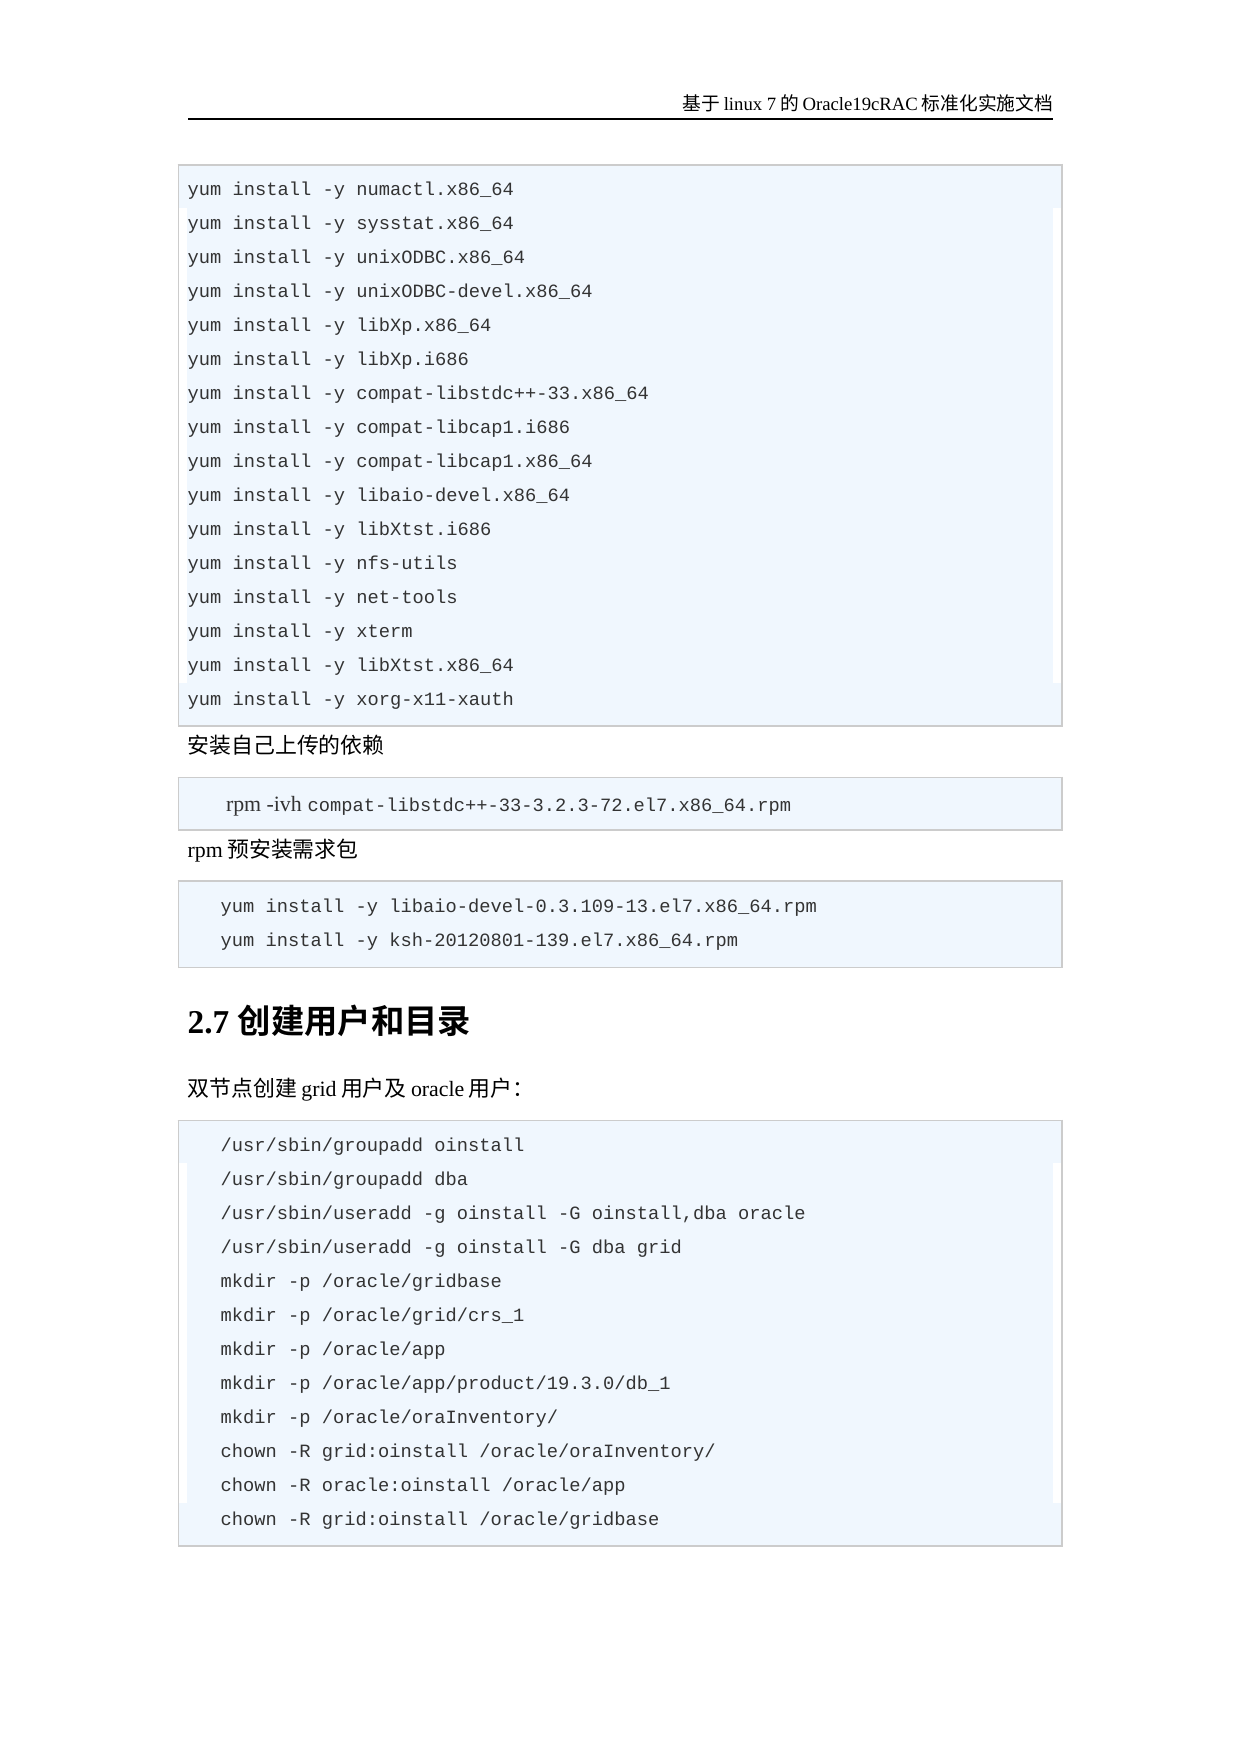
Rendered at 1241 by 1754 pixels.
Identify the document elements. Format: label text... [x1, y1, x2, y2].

text yum install -y ksh-20120801-139.el7.x86_64.rpm [179, 914, 1061, 967]
text yum install -y libaio-devel-0.3.109-13.el7.x86_64.rpm [179, 882, 1061, 914]
text yum install -y unixODBC.x86_64 [187, 242, 1053, 276]
text /usr/sbin/useradd -g oinstall -G oinstall,dba oracle [187, 1197, 1053, 1231]
text yum install -y sysstat.x86_64 [187, 208, 1053, 242]
text yum install -y libXp.i686 [187, 343, 1053, 377]
text rpm -ivh compat-libstdc++-33-3.2.3-72.el7.x86_64.rpm [179, 778, 1061, 829]
text yum install -y compat-libcap1.x86_64 [187, 445, 1053, 479]
text yum install -y libaio-devel.x86_64 [187, 479, 1053, 513]
subtitle 2.7 创建用户和目录 [187, 985, 1053, 1053]
text mkdir -p /oracle/oraInventory/ [187, 1401, 1053, 1435]
text chown -R grid:oinstall /oracle/gridbase [179, 1493, 1061, 1545]
text yum install -y xorg-x11-xauth [179, 673, 1061, 725]
text yum install -y nfs-utils [187, 547, 1053, 581]
text yum install -y libXtst.x86_64 [187, 649, 1053, 673]
text yum install -y libXtst.i686 [187, 513, 1053, 547]
text yum install -y libXp.x86_64 [187, 309, 1053, 343]
text 双节点创建grid用户及oracle用户： [187, 1070, 1053, 1104]
text mkdir -p /oracle/app [187, 1333, 1053, 1367]
text chown -R grid:oinstall /oracle/oraInventory/ [187, 1435, 1053, 1469]
text mkdir -p /oracle/grid/crs_1 [187, 1299, 1053, 1333]
text yum install -y numactl.x86_64 [179, 166, 1061, 208]
text /usr/sbin/useradd -g oinstall -G dba grid [187, 1231, 1053, 1265]
text /usr/sbin/groupadd dba [187, 1163, 1053, 1197]
text mkdir -p /oracle/app/product/19.3.0/db_1 [187, 1367, 1053, 1401]
text yum install -y net-tools [187, 581, 1053, 615]
text /usr/sbin/groupadd oinstall [179, 1121, 1061, 1163]
text yum install -y compat-libcap1.i686 [187, 411, 1053, 445]
text 安装自己上传的依赖 [187, 727, 1053, 761]
text rpm预安装需求包 [187, 831, 1053, 864]
text yum install -y unixODBC-devel.x86_64 [187, 276, 1053, 309]
text chown -R oracle:oinstall /oracle/app [187, 1469, 1053, 1493]
text mkdir -p /oracle/gridbase [187, 1265, 1053, 1299]
text yum install -y compat-libstdc++-33.x86_64 [187, 377, 1053, 411]
text yum install -y xterm [187, 615, 1053, 649]
